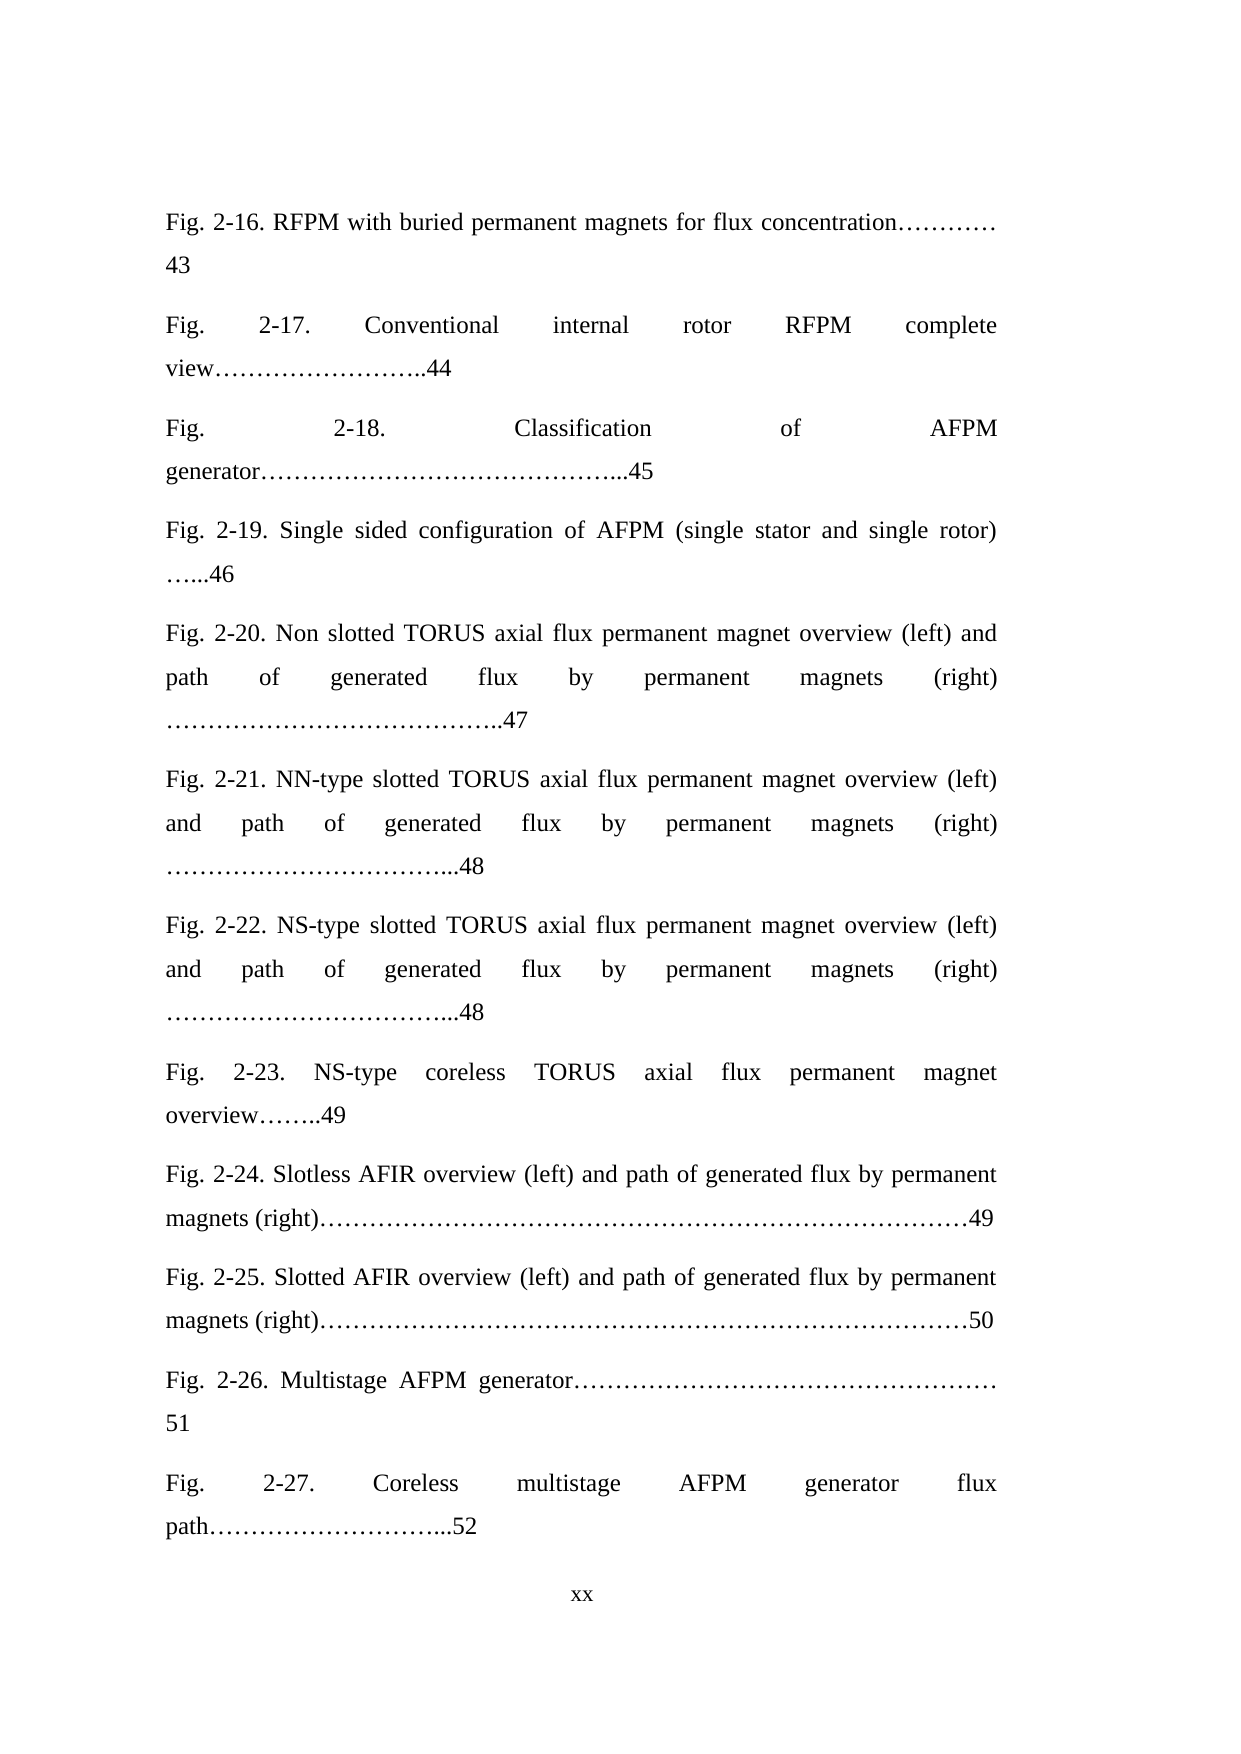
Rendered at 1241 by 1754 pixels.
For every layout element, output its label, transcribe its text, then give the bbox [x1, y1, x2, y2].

text Fig. 2-21. NN-type slotted TORUS axial flux permanent magnet overview (left) and path of generated flux by permanent magnets (right)……………………………...48 [165, 764, 998, 879]
text Fig. 2-17. Conventional internal rotor RFPM complete view……………………..44 [165, 310, 998, 382]
text Fig. 2-25. Slotted AFIR overview (left) and path of generated flux by permanent magnets (right)……………………………………………………………………50 [165, 1262, 998, 1334]
text Fig. 2-19. Single sided configuration of AFPM (single stator and single rotor)…...46 [165, 516, 998, 587]
text Fig. 2-20. Non slotted TORUS axial flux permanent magnet overview (left) and path of generated flux by permanent magnets (right)…………………………………..47 [165, 618, 998, 733]
text Fig. 2-18. Classification of AFPM generator……………………………………...45 [165, 413, 998, 484]
text Fig. 2-23. NS-type coreless TORUS axial flux permanent magnet overview……..49 [165, 1057, 998, 1128]
text Fig. 2-24. Slotless AFIR overview (left) and path of generated flux by permanent magnets (right)……………………………………………………………………49 [165, 1159, 998, 1231]
text Fig. 2-16. RFPM with buried permanent magnets for flux concentration…………43 [165, 207, 998, 279]
text Fig. 2-22. NS-type slotted TORUS axial flux permanent magnet overview (left) and path of generated flux by permanent magnets (right)……………………………...48 [165, 911, 998, 1026]
text Fig. 2-27. Coreless multistage AFPM generator flux path………………………...52 [165, 1468, 998, 1540]
text Fig. 2-26. Multistage AFPM generator……………………………………………51 [165, 1365, 998, 1437]
